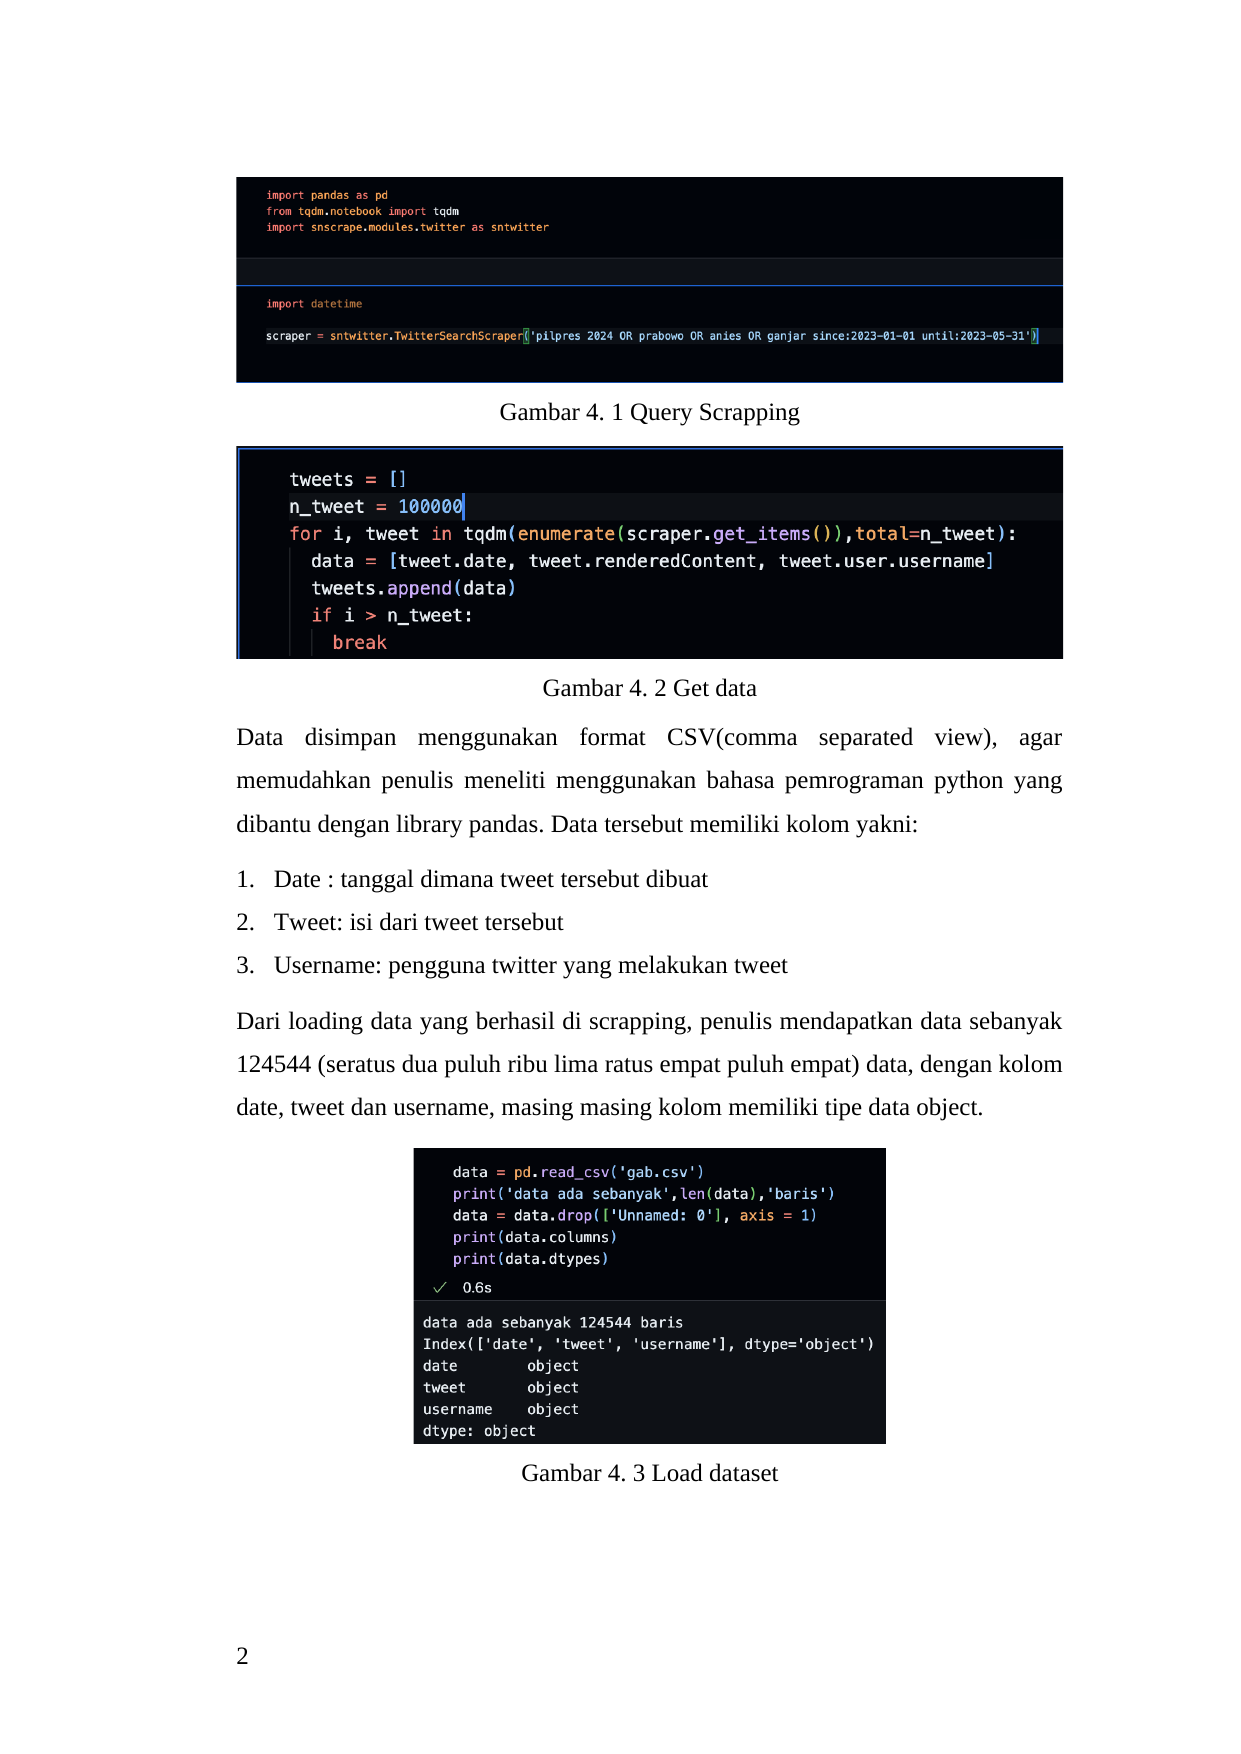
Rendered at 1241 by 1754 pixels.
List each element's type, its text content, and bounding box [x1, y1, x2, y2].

text Gambar 4. 2 Get data [236, 673, 1063, 702]
picture [413, 1148, 886, 1444]
list Username: pengguna twitter yang melakukan tweet [236, 951, 1063, 979]
picture [236, 177, 1064, 383]
list Tweet: isi dari tweet tersebut [236, 907, 1063, 936]
text Dari loading data yang berhasil di scrapping, penulis mendapatkan data sebanyak 124544 (seratus dua puluh ribu lima ratus empat puluh empat) data, dengan kolom date, tweet dan username, masing masing kolom memiliki tipe data object. [236, 1006, 1063, 1121]
text Data disimpan menggunakan format CSV(comma separated view), agar memudahkan penulis meneliti menggunakan bahasa pemrograman python yang dibantu dengan library pandas. Data tersebut memiliki kolom yakni: [236, 722, 1063, 837]
list Date : tanggal dimana tweet tersebut dibuat [236, 864, 1063, 893]
picture [236, 446, 1064, 659]
text Gambar 4. 1 Query Scrapping [236, 397, 1063, 426]
text Gambar 4. 3 Load dataset [236, 1458, 1063, 1487]
